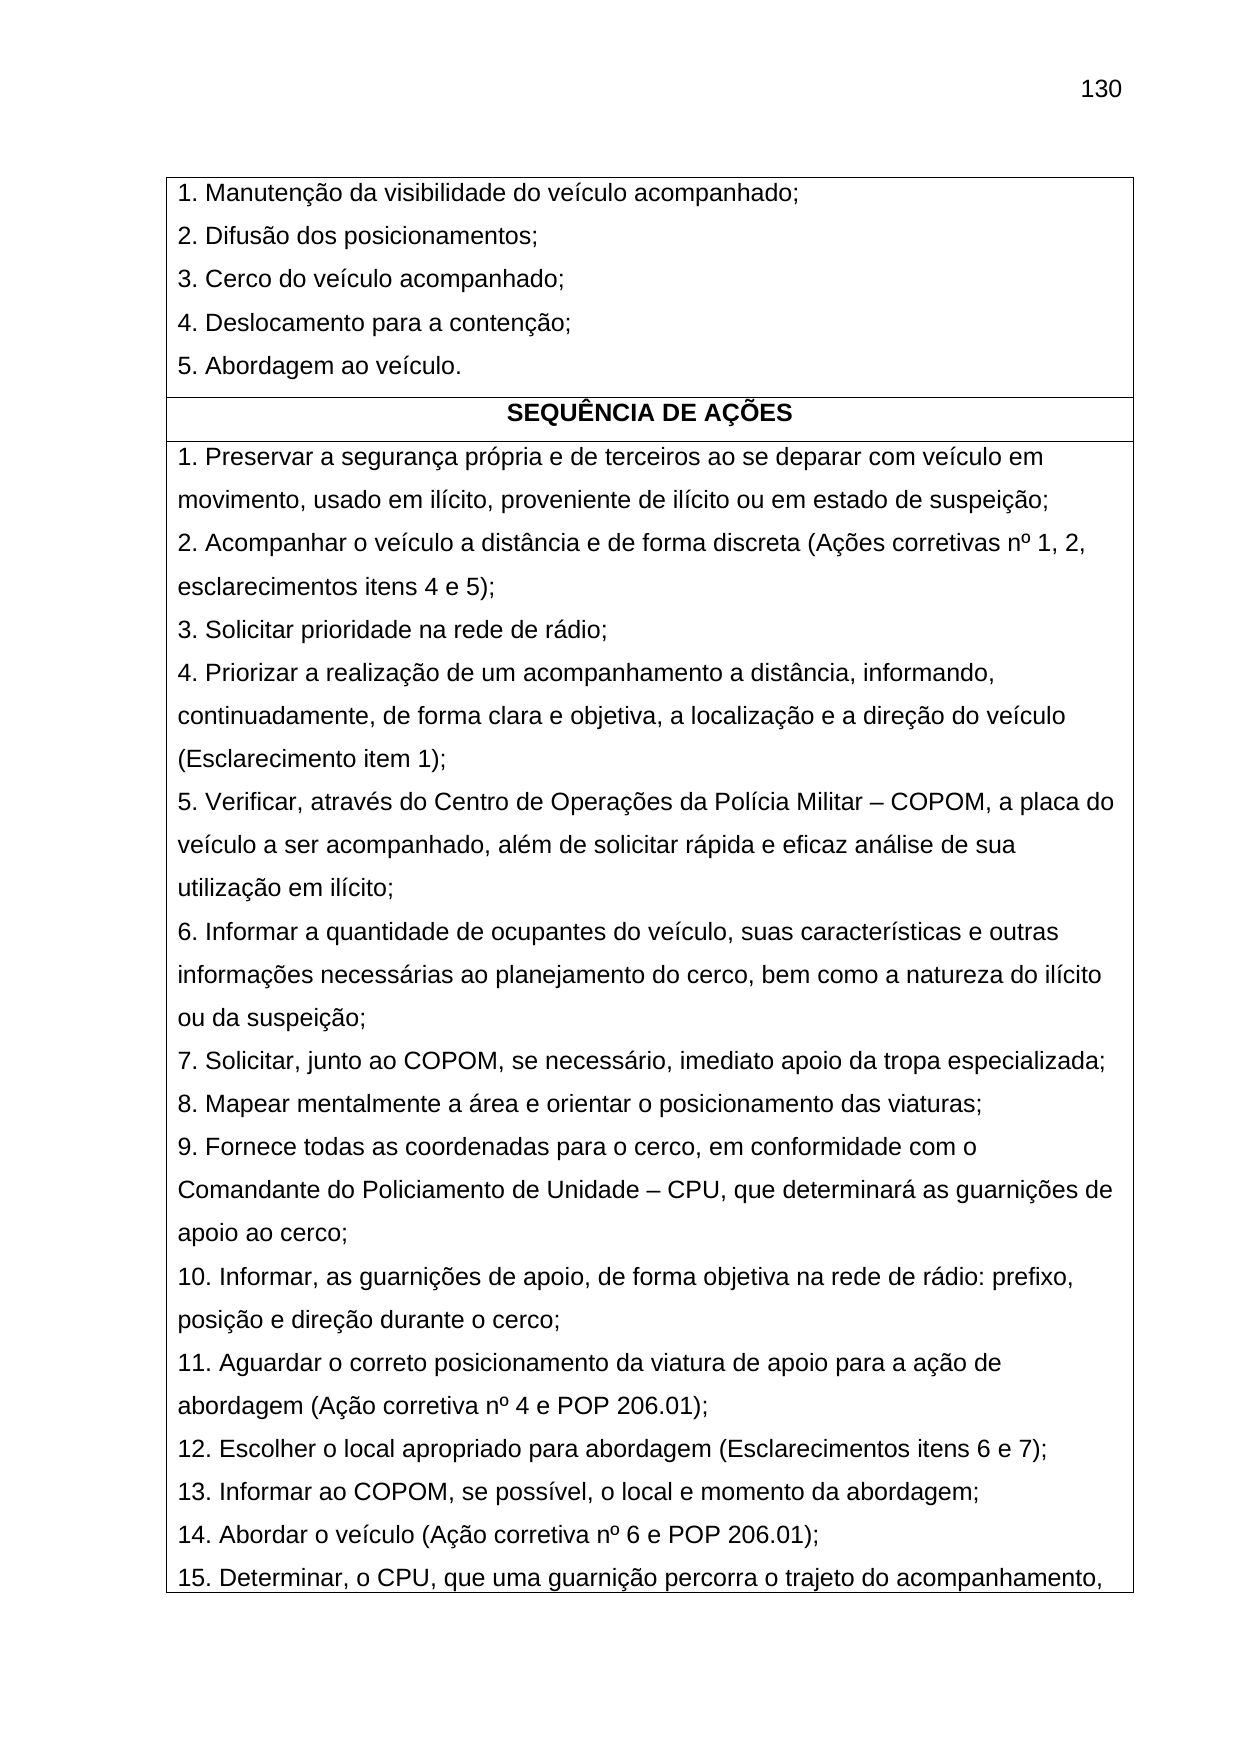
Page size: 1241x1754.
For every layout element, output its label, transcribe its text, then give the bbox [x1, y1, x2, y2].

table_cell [167, 442, 1133, 1592]
table_cell SEQUÊNCIA DE AÇÕES [167, 398, 1133, 441]
table_cell 1. Manutenção da visibilidade do veículo acompanhado; 2. Difusão dos posicionamentos; 3. Cerco do veículo acompanhado; 4. Deslocamento para a contenção; 5. Abordagem ao veículo. [167, 178, 1133, 397]
